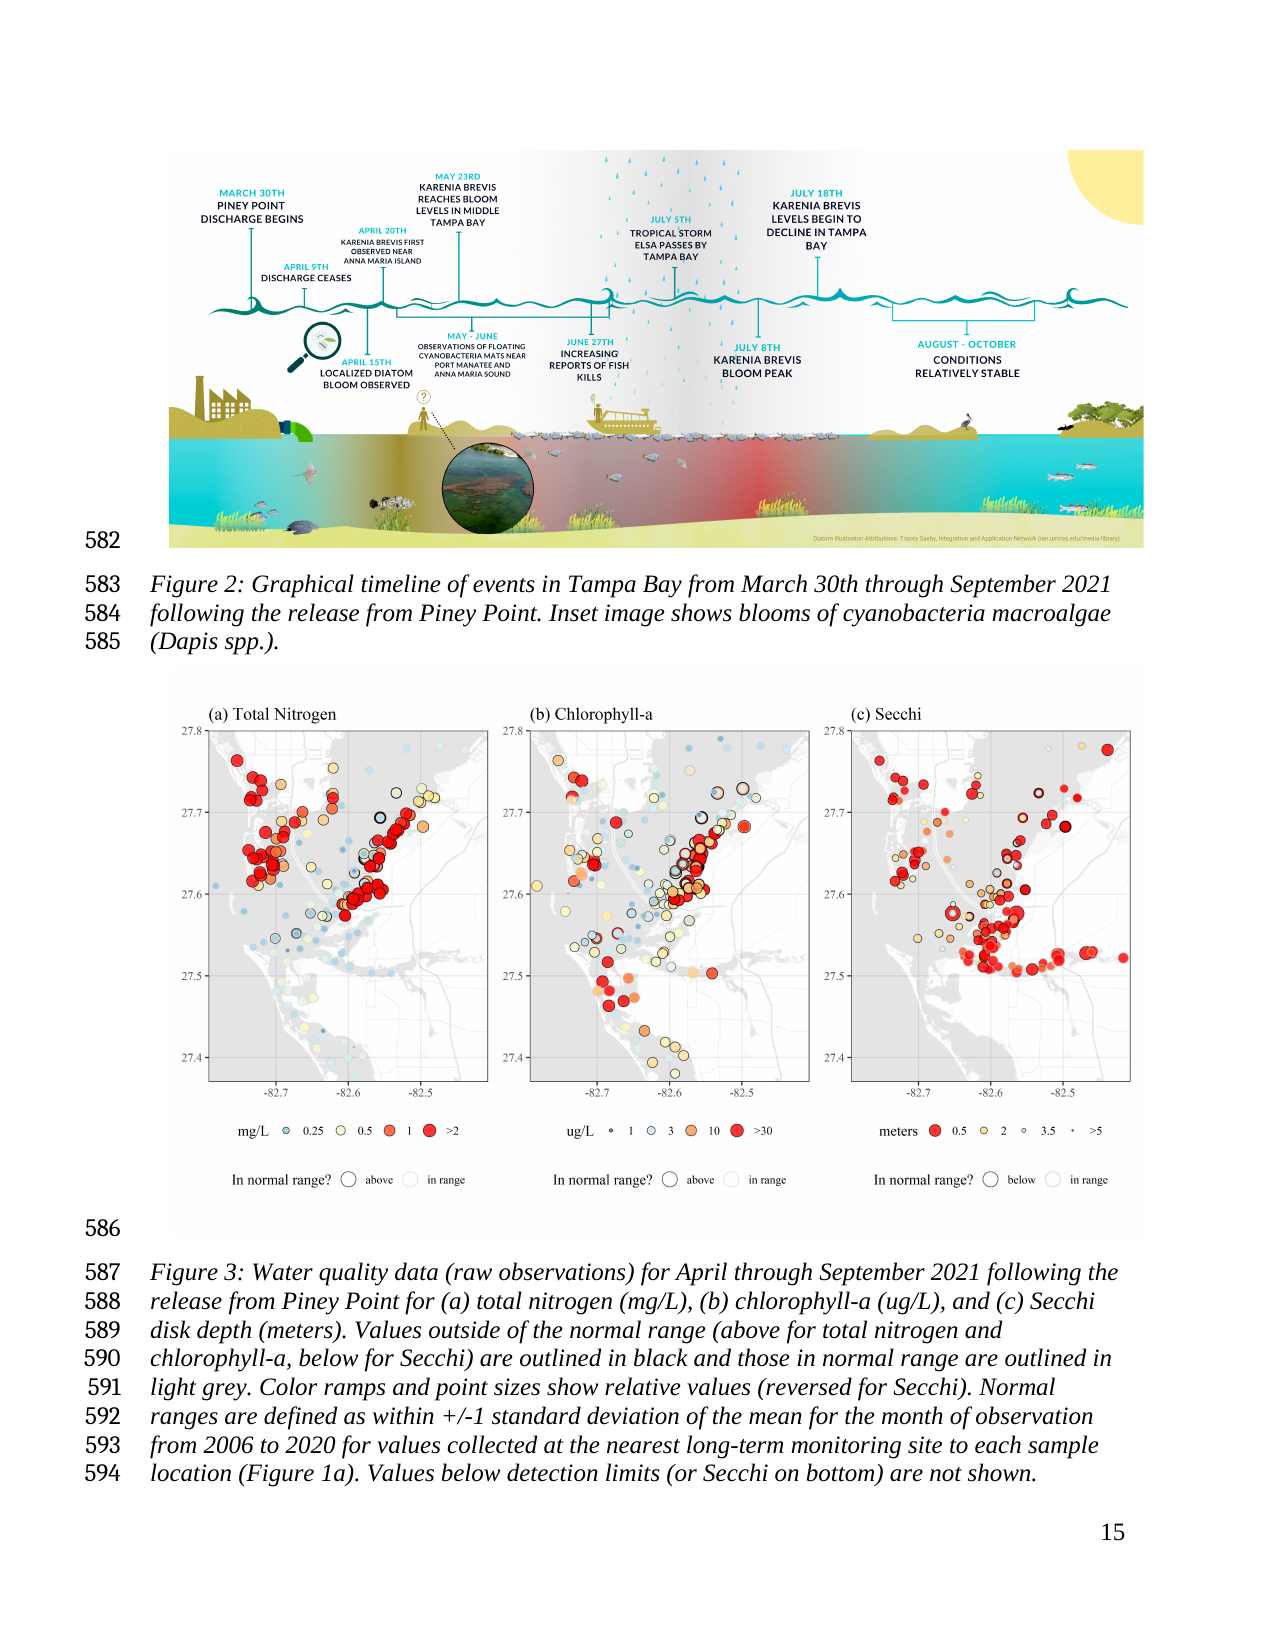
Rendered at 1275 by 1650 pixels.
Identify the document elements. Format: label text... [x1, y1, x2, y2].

text Figure 3: Water quality data (raw observations) for April through September 2021 following the release from Piney Point for (a) total nitrogen (mg/L), (b) chlorophyll-a (ug/L), and (c) Secchi disk depth (meters). Values outside of the normal range (above for total nitrogen and chlorophyll-a, below for Secchi) are outlined in black and those in normal range are outlined in light grey. Color ramps and point sizes show relative values (reversed for Secchi). Normal ranges are defined as within +/-1 standard deviation of the mean for the month of observation from 2006 to 2020 for values collected at the nearest long-term monitoring site to each sample location (Figure 1a). Values below detection limits (or Secchi on bottom) are not shown. [150, 1257, 1125, 1487]
picture [168, 150, 1144, 548]
picture [168, 667, 1144, 1237]
text Figure 2: Graphical timeline of events in Tampa Bay from March 30th through September 2021 following the release from Piney Point. Inset image shows blooms of cyanobacteria macroalgae (Dapis spp.). [150, 569, 1125, 655]
